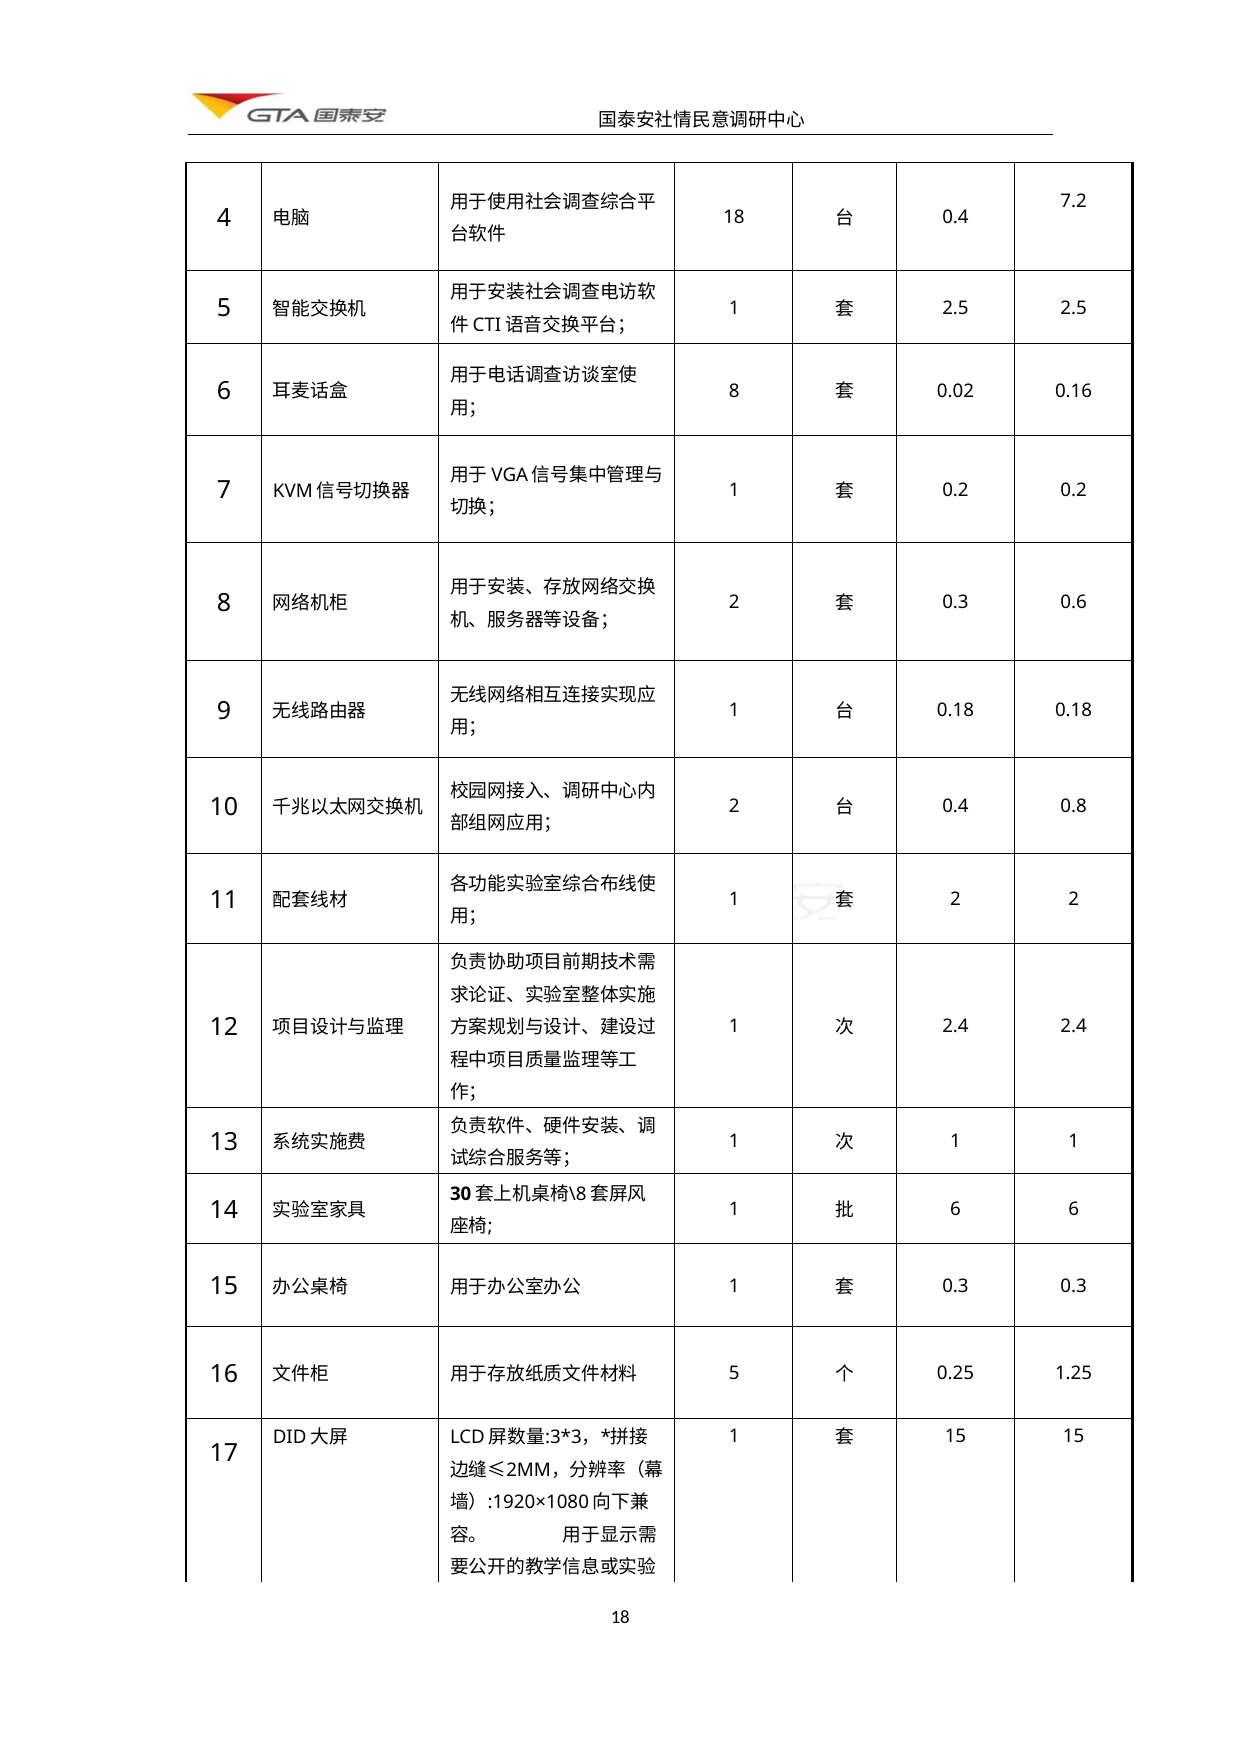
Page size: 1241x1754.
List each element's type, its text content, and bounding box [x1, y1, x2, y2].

table_cell 文件柜 [262, 1327, 438, 1418]
table_cell 0.3 [1015, 1244, 1131, 1326]
table_cell 台 [793, 661, 896, 757]
table_cell 16 [187, 1327, 261, 1418]
table_cell 5 [187, 271, 261, 343]
table_cell 1 [675, 854, 792, 943]
table_cell 用于电话调查访谈室使用； [439, 344, 674, 435]
table_cell 1 [675, 1108, 792, 1173]
table_cell 耳麦话盒 [262, 344, 438, 435]
picture [187, 88, 395, 126]
table_cell 1 [675, 1419, 792, 1582]
table_cell 8 [675, 344, 792, 435]
table_cell 用于安装社会调查电访软件CTI语音交换平台； [439, 271, 674, 343]
table_cell 用于VGA信号集中管理与切换； [439, 436, 674, 542]
table_cell 0.02 [897, 344, 1014, 435]
table_cell 用于安装、存放网络交换机、服务器等设备； [439, 543, 674, 660]
table_cell 0.25 [897, 1327, 1014, 1418]
table_cell 2 [1015, 854, 1131, 943]
table_cell 1 [675, 1174, 792, 1243]
table_cell 台 [793, 758, 896, 853]
table_cell 7 [187, 436, 261, 542]
table_cell 4 [187, 163, 261, 270]
table_cell 各功能实验室综合布线使用； [439, 854, 674, 943]
table_cell DID大屏 [262, 1419, 438, 1582]
table_cell 0.8 [1015, 758, 1131, 853]
table_cell 0.18 [1015, 661, 1131, 757]
table_cell 负责软件、硬件安装、调试综合服务等； [439, 1108, 674, 1173]
table_cell 个 [793, 1327, 896, 1418]
table_cell 负责协助项目前期技术需求论证、实验室整体实施方案规划与设计、建设过程中项目质量监理等工作； [439, 944, 674, 1107]
table_cell 系统实施费 [262, 1108, 438, 1173]
table_cell 套 [793, 1419, 896, 1582]
table_cell 9 [187, 661, 261, 757]
table_cell 0.18 [897, 661, 1014, 757]
table_cell 无线路由器 [262, 661, 438, 757]
table_cell 批 [793, 1174, 896, 1243]
table_cell 用于办公室办公 [439, 1244, 674, 1326]
table_cell 1 [897, 1108, 1014, 1173]
table_cell 5 [675, 1327, 792, 1418]
table_cell 无线网络相互连接实现应用； [439, 661, 674, 757]
table_cell 0.6 [1015, 543, 1131, 660]
table_cell 2.5 [897, 271, 1014, 343]
table_cell 14 [187, 1174, 261, 1243]
table_cell 17 [187, 1419, 261, 1582]
table_cell 0.3 [897, 543, 1014, 660]
table_cell 15 [187, 1244, 261, 1326]
table_cell 30套上机桌椅\8套屏风座椅; [439, 1174, 674, 1243]
table_cell 电脑 [262, 163, 438, 270]
table_cell 0.16 [1015, 344, 1131, 435]
table_cell 11 [187, 854, 261, 943]
table_cell 6 [1015, 1174, 1131, 1243]
table_cell 项目设计与监理 [262, 944, 438, 1107]
table_cell 用于存放纸质文件材料 [439, 1327, 674, 1418]
table_cell 千兆以太网交换机 [262, 758, 438, 853]
table_cell 1 [675, 436, 792, 542]
table_cell 办公桌椅 [262, 1244, 438, 1326]
table_cell 用于使用社会调查综合平台软件 [439, 163, 674, 270]
table_cell 校园网接入、调研中心内部组网应用； [439, 758, 674, 853]
table_cell 2 [897, 854, 1014, 943]
table_cell 配套线材 [262, 854, 438, 943]
table_cell 8 [187, 543, 261, 660]
table_cell 0.4 [897, 163, 1014, 270]
table_cell KVM信号切换器 [262, 436, 438, 542]
table_cell 1 [675, 271, 792, 343]
table_cell 台 [793, 163, 896, 270]
table_cell 套 [793, 344, 896, 435]
table_cell 7.2 [1015, 163, 1131, 270]
table_cell 实验室家具 [262, 1174, 438, 1243]
table_cell 网络机柜 [262, 543, 438, 660]
table_cell 0.3 [897, 1244, 1014, 1326]
table_cell 6 [897, 1174, 1014, 1243]
table_cell 套 [793, 1244, 896, 1326]
table_cell 套 [793, 854, 896, 943]
table_cell 2.4 [1015, 944, 1131, 1107]
table_cell 次 [793, 1108, 896, 1173]
table_cell 套 [793, 543, 896, 660]
table_cell 0.2 [897, 436, 1014, 542]
table_cell 智能交换机 [262, 271, 438, 343]
table_cell 15 [1015, 1419, 1131, 1582]
table_cell 2.5 [1015, 271, 1131, 343]
table_cell 13 [187, 1108, 261, 1173]
table_cell 1 [675, 944, 792, 1107]
table_cell 6 [187, 344, 261, 435]
table_cell 10 [187, 758, 261, 853]
table_cell 0.2 [1015, 436, 1131, 542]
table_cell 1 [675, 1244, 792, 1326]
table_cell 1 [1015, 1108, 1131, 1173]
table_cell 15 [897, 1419, 1014, 1582]
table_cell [439, 1419, 674, 1582]
table_cell 12 [187, 944, 261, 1107]
table_cell 套 [793, 436, 896, 542]
table_cell 18 [675, 163, 792, 270]
table_cell 套 [793, 271, 896, 343]
table_cell 2 [675, 758, 792, 853]
table_cell 次 [793, 944, 896, 1107]
table_cell 2.4 [897, 944, 1014, 1107]
table_cell 2 [675, 543, 792, 660]
table_cell 0.4 [897, 758, 1014, 853]
table_cell 1 [675, 661, 792, 757]
table_cell 1.25 [1015, 1327, 1131, 1418]
